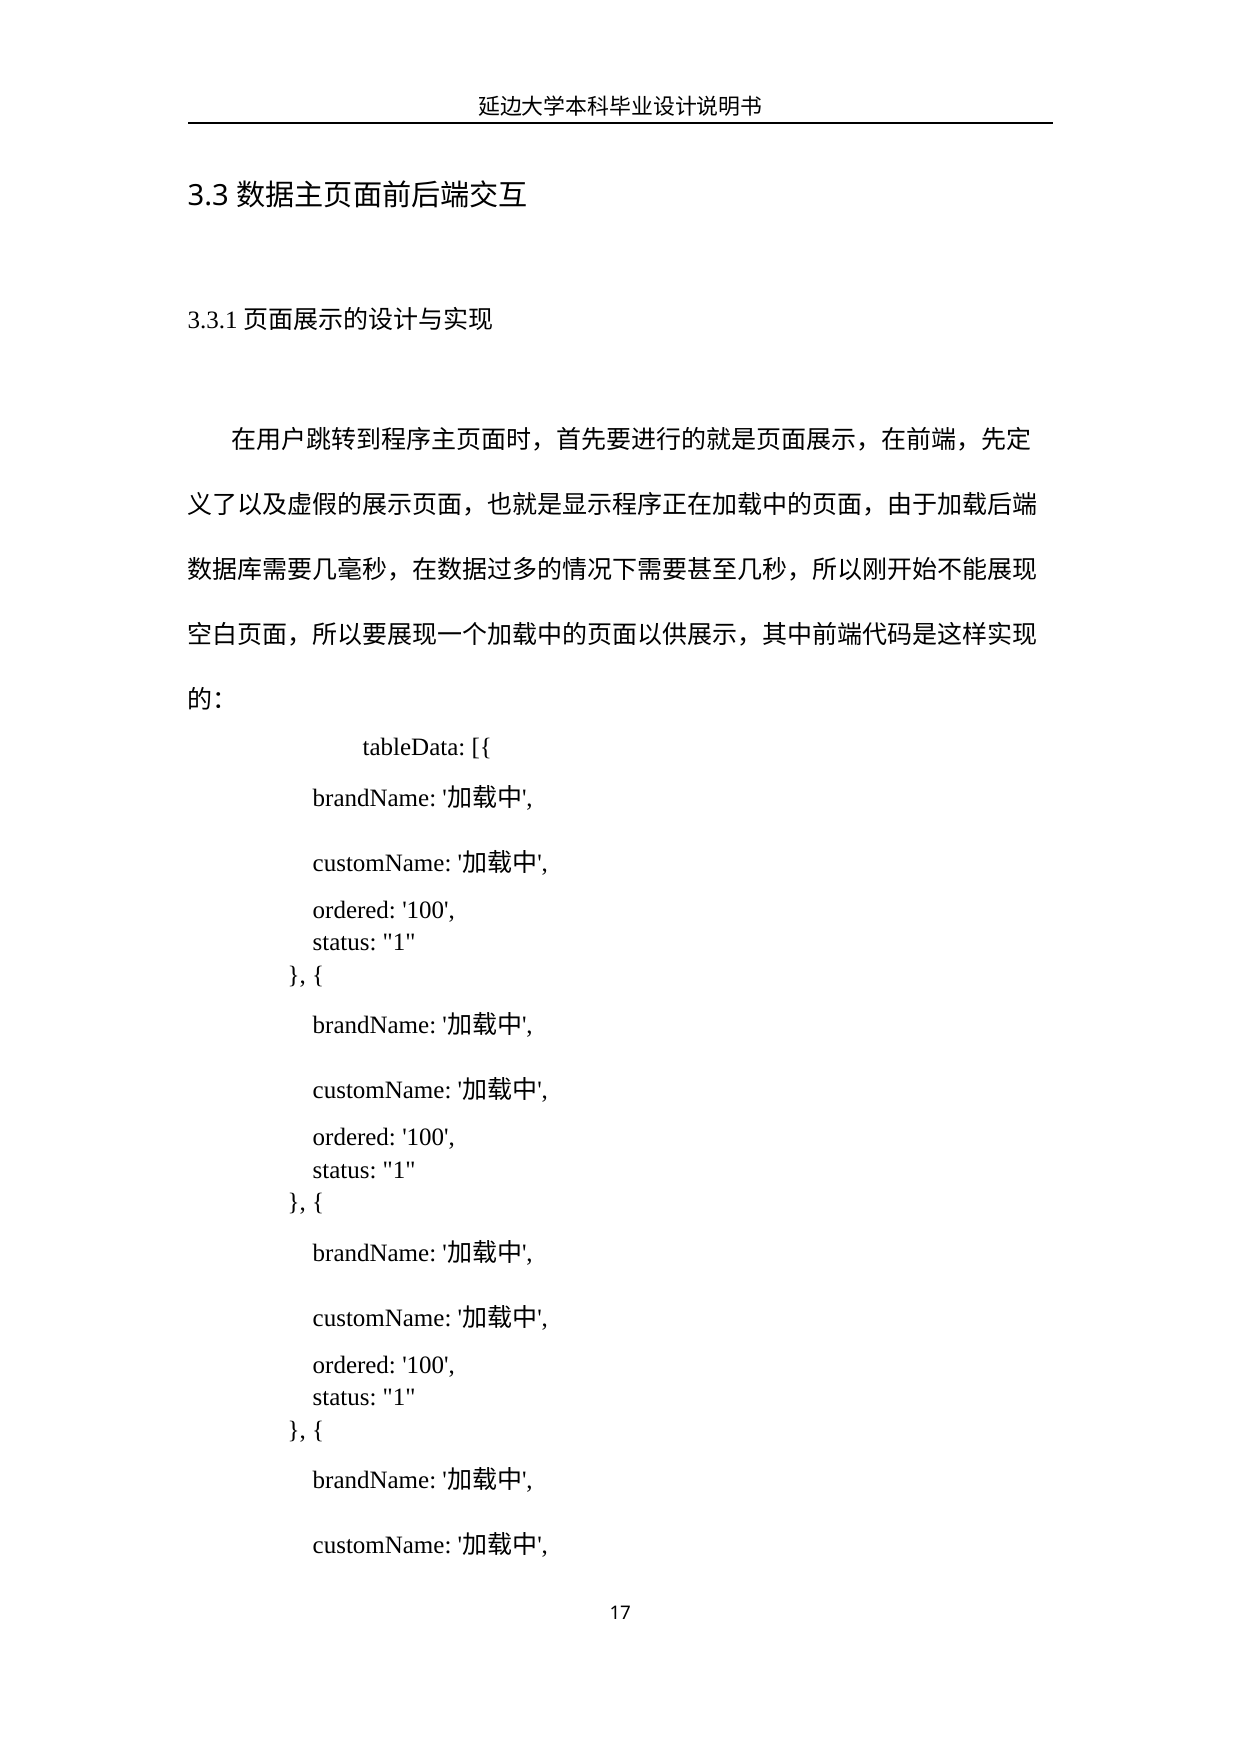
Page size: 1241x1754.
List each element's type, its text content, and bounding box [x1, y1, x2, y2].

text ordered: '100', [187, 1121, 1053, 1153]
text ordered: '100', [187, 893, 1053, 926]
text status: "1" [187, 1153, 1053, 1186]
text brandName: '加载中', [187, 763, 1053, 828]
text }, { [187, 1413, 1053, 1446]
text customName: '加载中', [187, 1056, 1053, 1121]
text customName: '加载中', [187, 1511, 1053, 1576]
text brandName: '加载中', [187, 1218, 1053, 1283]
text }, { [187, 958, 1053, 991]
text tableData: [{ [319, 731, 1053, 763]
text 在用户跳转到程序主页面时，首先要进行的就是页面展示，在前端，先定义了以及虚假的展示页面，也就是显示程序正在加载中的页面，由于加载后端数据库需要几毫秒，在数据过多的情况下需要甚至几秒，所以刚开始不能展现空白页面，所以要展现一个加载中的页面以供展示，其中前端代码是这样实现的： [187, 406, 1053, 731]
text customName: '加载中', [187, 828, 1053, 893]
text status: "1" [187, 1381, 1053, 1413]
text brandName: '加载中', [187, 991, 1053, 1056]
text brandName: '加载中', [187, 1446, 1053, 1511]
text status: "1" [187, 926, 1053, 958]
text }, { [187, 1186, 1053, 1218]
subtitle 3.3.1 页面展示的设计与实现 [187, 285, 1053, 350]
text ordered: '100', [187, 1348, 1053, 1381]
subtitle 3.3 数据主页面前后端交互 [187, 160, 1053, 225]
text customName: '加载中', [187, 1283, 1053, 1348]
